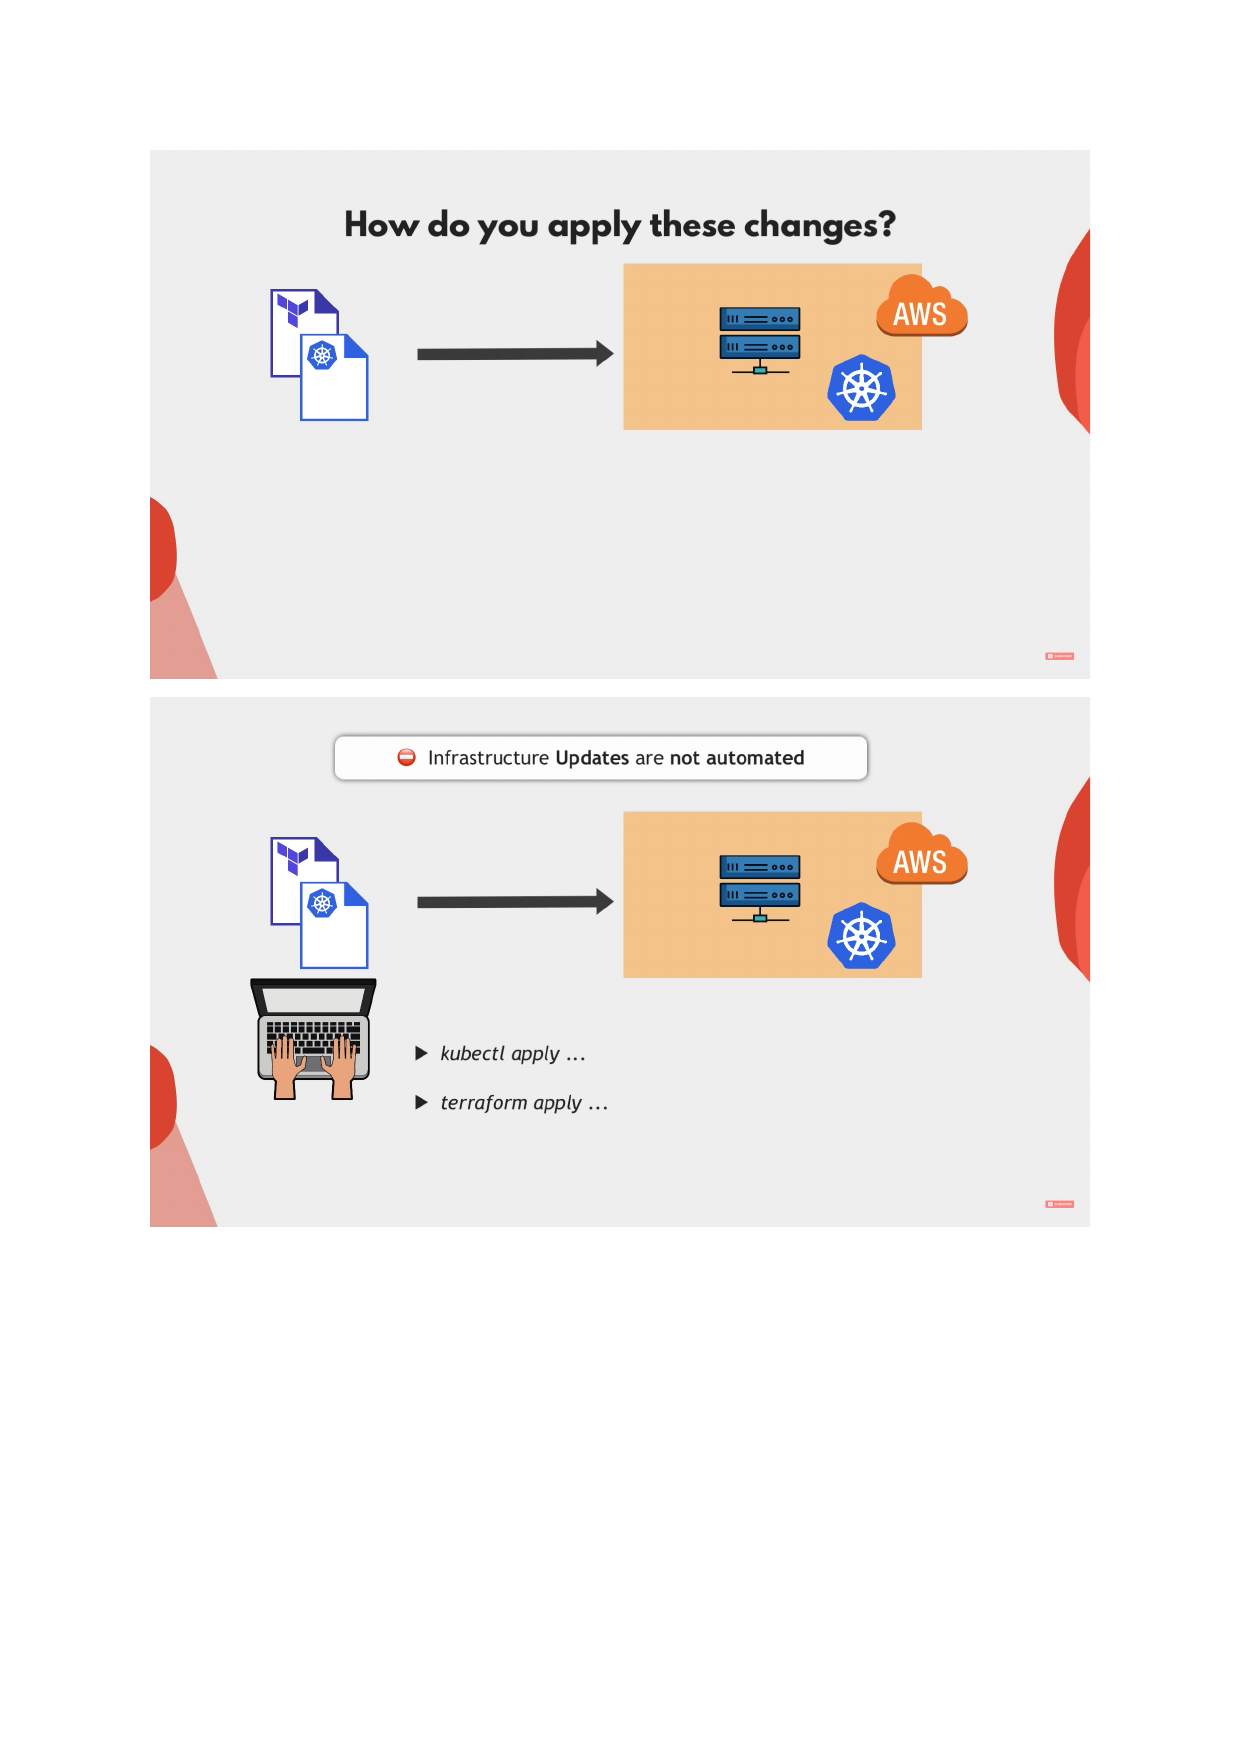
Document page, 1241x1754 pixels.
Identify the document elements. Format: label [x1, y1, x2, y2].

picture [150, 150, 1091, 679]
picture [150, 697, 1091, 1227]
